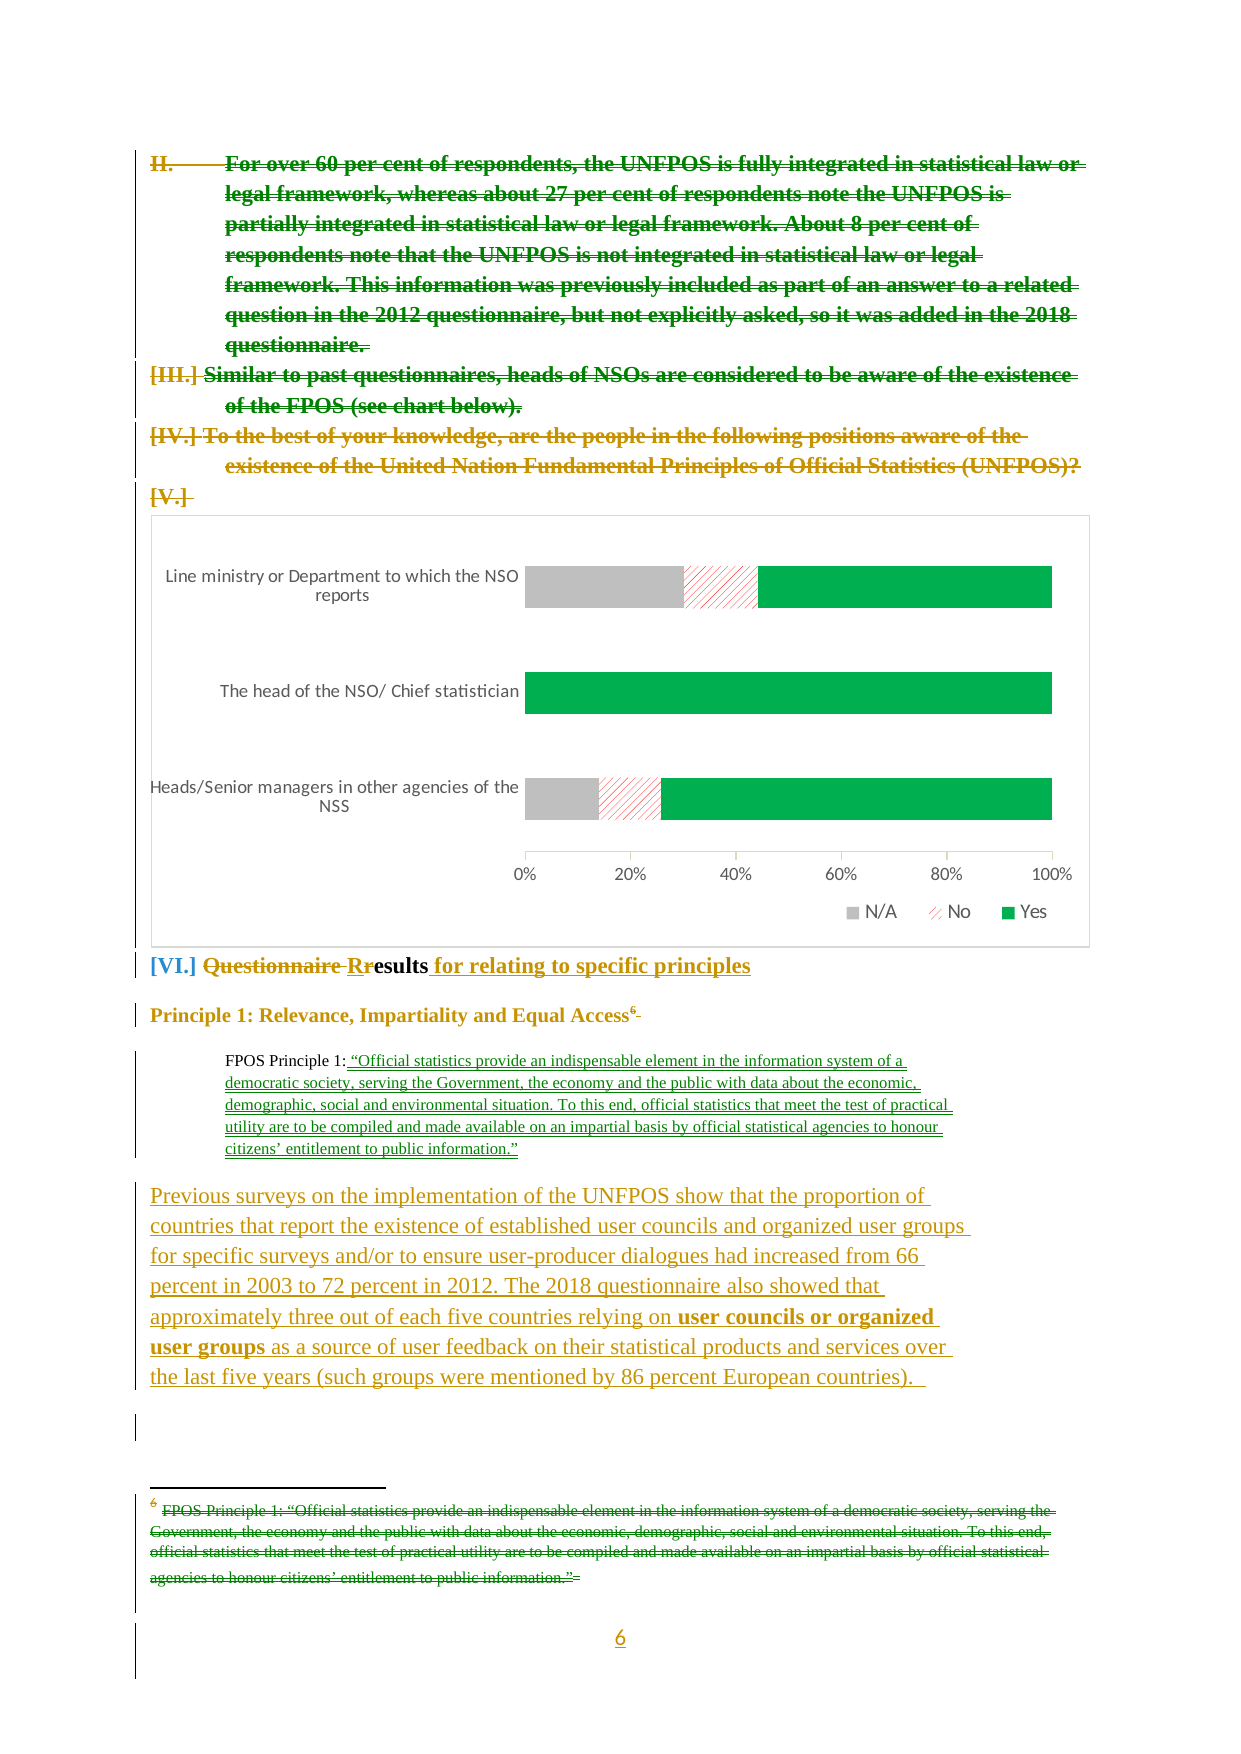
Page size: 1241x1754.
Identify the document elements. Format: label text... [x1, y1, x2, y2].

list esults [150, 952, 1090, 978]
text Principle 1: Relevance, Impartiality and Equal Access [150, 1003, 1090, 1027]
